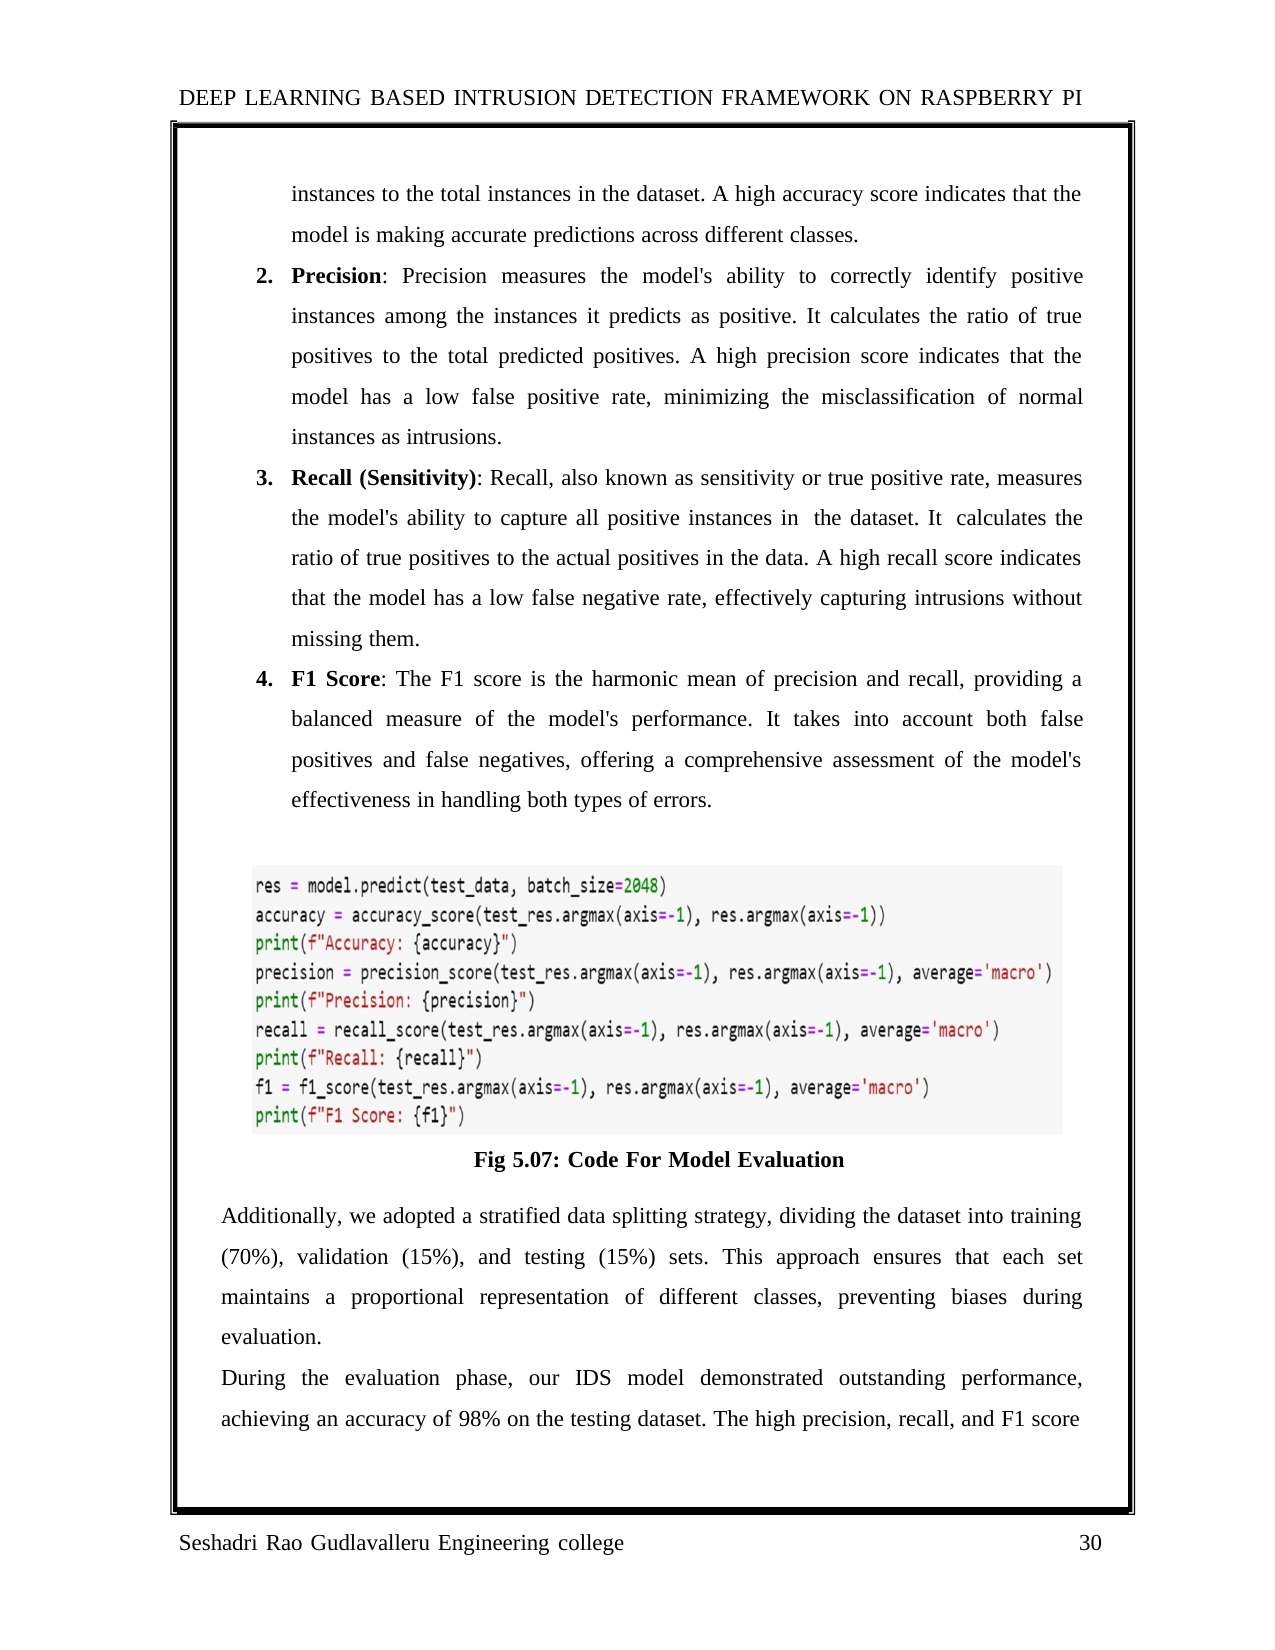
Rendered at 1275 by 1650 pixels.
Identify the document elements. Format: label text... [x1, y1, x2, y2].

list F1 Score: The F1 score is the harmonic mean of precision and recall, providing a balanced measure of the model's performance. It takes into account both false positives and false negatives, offering a comprehensive assessment of the model's effectiveness in handling both types of errors. [256, 665, 1083, 812]
text During the evaluation phase, our IDS model demonstrated outstanding performance, achieving an accuracy of 98% on the testing dataset. The high precision, recall, and F1 score [221, 1364, 1083, 1431]
picture [177, 1507, 1128, 1515]
text Additionally, we adopted a stratified data splitting strategy, dividing the dataset into training (70%), validation (15%), and testing (15%) sets. This approach ensures that each set maintains a proportional representation of different classes, preventing biases during evaluation. [221, 1202, 1083, 1350]
picture [251, 865, 1063, 1135]
text instances to the total instances in the dataset. A high accuracy score indicates that the model is making accurate predictions across different classes. [291, 180, 1083, 247]
picture [177, 120, 1129, 128]
list Precision: Precision measures the model's ability to correctly identify positive instances among the instances it predicts as positive. It calculates the ratio of true positives to the total predicted positives. A high precision score indicates that the model has a low false positive rate, minimizing the misclassification of normal instances as intrusions. [256, 262, 1083, 449]
list Recall (Sensitivity): Recall, also known as sensitivity or true positive rate, measures the model's ability to capture all positive instances in the dataset. It calculates the ratio of true positives to the actual positives in the data. A high recall score indicates that the model has a low false negative rate, effectively capturing intrusions without missing them. [256, 463, 1083, 651]
